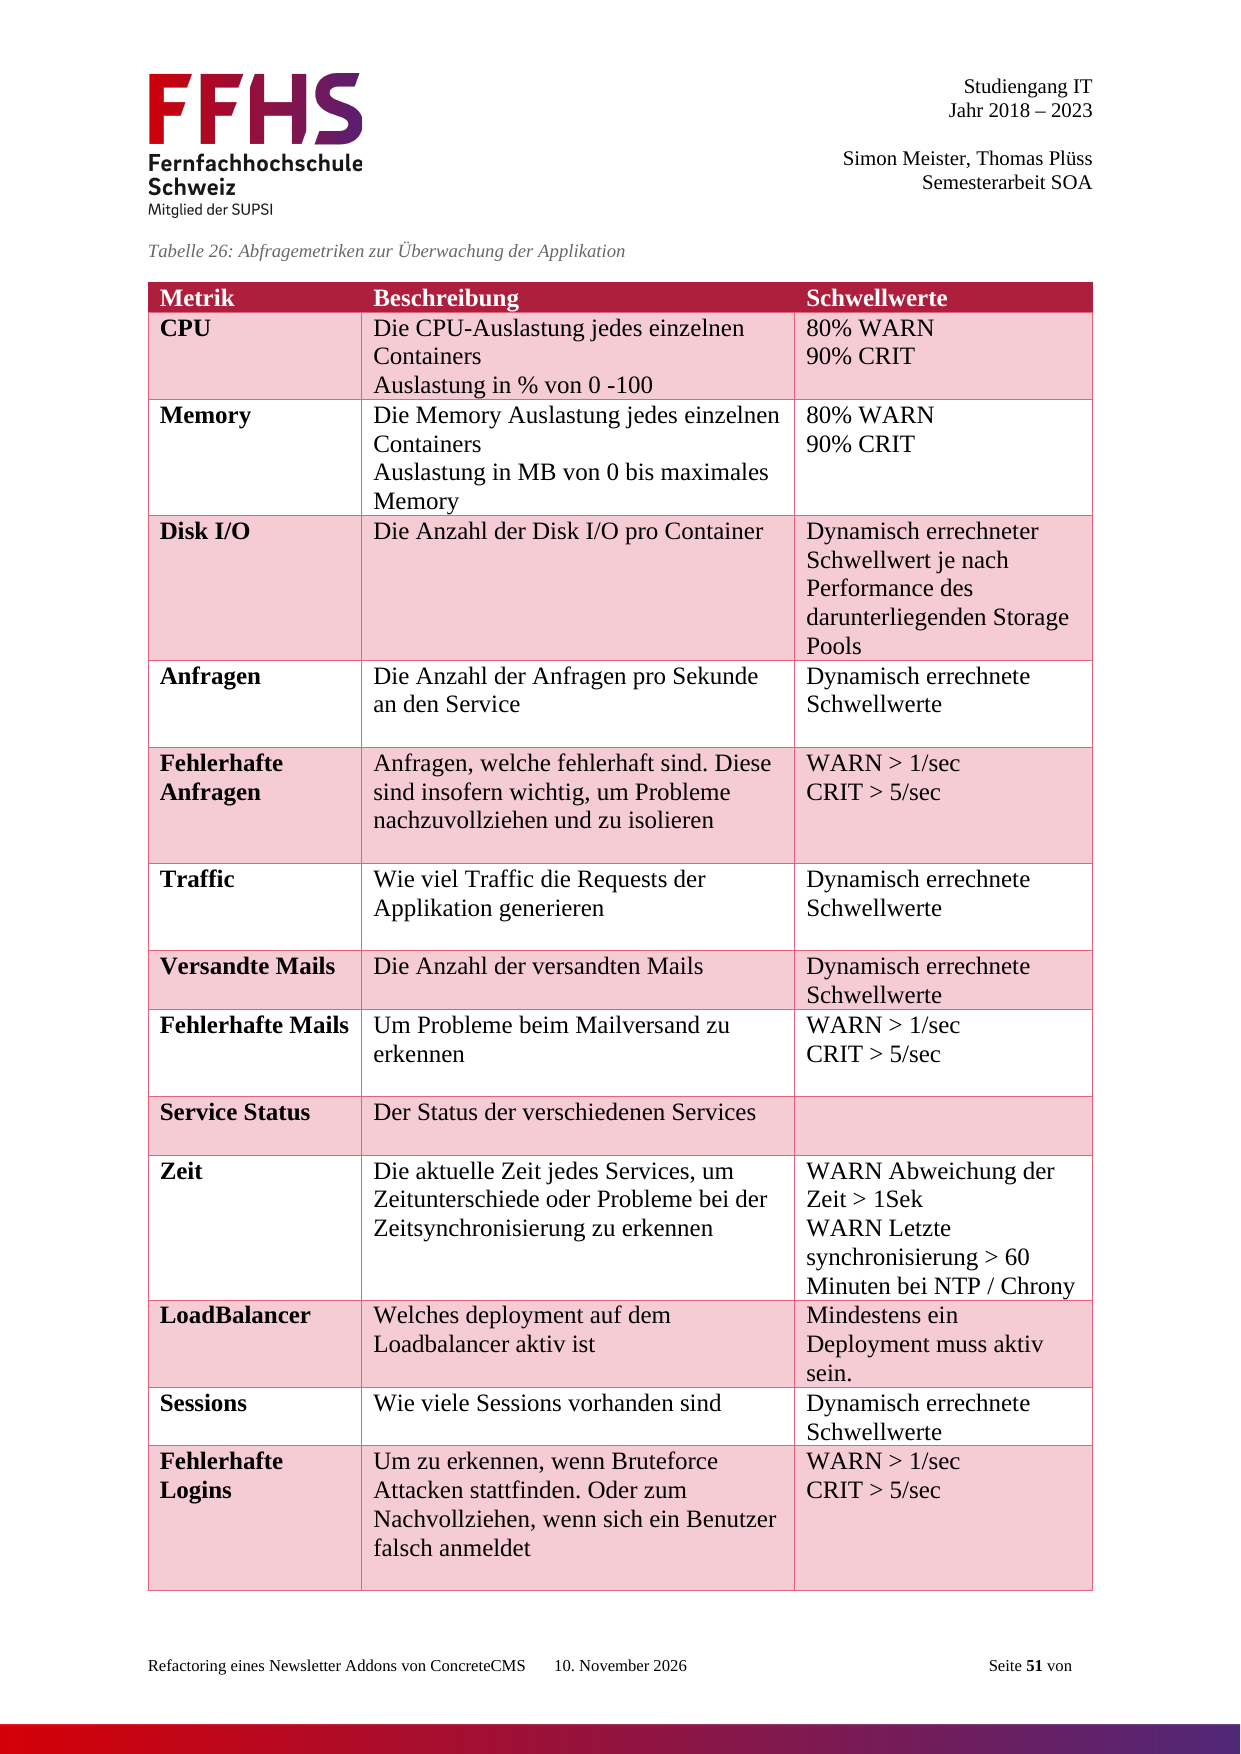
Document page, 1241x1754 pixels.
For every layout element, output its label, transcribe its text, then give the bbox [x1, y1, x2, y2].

picture [148, 73, 363, 218]
table_cell WARN > 1/sec CRIT > 5/sec [795, 748, 1092, 863]
table_cell Dynamisch errechnete Schwellwerte [795, 1388, 1092, 1445]
table_cell LoadBalancer [149, 1301, 361, 1387]
table_cell Sessions [149, 1388, 361, 1445]
table_cell Der Status der verschiedenen Services [362, 1097, 794, 1155]
table_header Schwellwerte [795, 283, 1092, 312]
table_cell Wie viele Sessions vorhanden sind [362, 1388, 794, 1445]
table_cell Die Anzahl der Anfragen pro Sekunde an den Service [362, 661, 794, 747]
table_cell WARN Abweichung der Zeit > 1Sek WARN Letzte synchronisierung > 60 Minuten bei NTP / Chrony [795, 1156, 1092, 1299]
table_cell Die CPU-Auslastung jedes einzelnen Containers Auslastung in % von 0 -100 [362, 313, 794, 399]
table_cell Memory [149, 400, 361, 515]
table_cell Um Probleme beim Mailversand zu erkennen [362, 1010, 794, 1096]
table_cell Dynamisch errechneter Schwellwert je nach Performance des darunterliegenden Storage Pools [795, 516, 1092, 660]
table_cell Dynamisch errechnete Schwellwerte [795, 661, 1092, 747]
table_cell Versandte Mails [149, 951, 361, 1009]
table_cell 80% WARN 90% CRIT [795, 313, 1092, 399]
picture [0, 1724, 1241, 1754]
table_cell 80% WARN 90% CRIT [795, 400, 1092, 515]
table_cell Service Status [149, 1097, 361, 1155]
table_cell WARN > 1/sec CRIT > 5/sec [795, 1010, 1092, 1096]
table_cell Fehlerhafte Anfragen [149, 748, 361, 863]
table_header Beschreibung [362, 283, 794, 312]
table_cell WARN > 1/sec CRIT > 5/sec [795, 1446, 1092, 1590]
table_cell Fehlerhafte Mails [149, 1010, 361, 1096]
table_cell Um zu erkennen, wenn Bruteforce Attacken stattfinden. Oder zum Nachvollziehen, wenn sich ein Benutzer falsch anmeldet [362, 1446, 794, 1590]
table_cell Die aktuelle Zeit jedes Services, um Zeitunterschiede oder Probleme bei der Zeitsynchronisierung zu erkennen [362, 1156, 794, 1299]
table_cell Welches deployment auf dem Loadbalancer aktiv ist [362, 1301, 794, 1387]
table_cell Zeit [149, 1156, 361, 1299]
table_cell Die Anzahl der versandten Mails [362, 951, 794, 1009]
table_cell Fehlerhafte Logins [149, 1446, 361, 1590]
table_cell Wie viel Traffic die Requests der Applikation generieren [362, 864, 794, 950]
table_cell Die Memory Auslastung jedes einzelnen Containers Auslastung in MB von 0 bis maximales Memory [362, 400, 794, 515]
table_cell Dynamisch errechnete Schwellwerte [795, 864, 1092, 950]
table_cell [795, 1097, 1092, 1155]
table_cell Disk I/O [149, 516, 361, 660]
table_cell Mindestens ein Deployment muss aktiv sein. [795, 1301, 1092, 1387]
table_cell Anfragen [149, 661, 361, 747]
text Tabelle 26: Abfragemetriken zur Überwachung der Applikation [148, 239, 1092, 261]
table_cell Die Anzahl der Disk I/O pro Container [362, 516, 794, 660]
table_cell Anfragen, welche fehlerhaft sind. Diese sind insofern wichtig, um Probleme nachzuvollziehen und zu isolieren [362, 748, 794, 863]
table_header Metrik [149, 283, 361, 312]
table_cell Dynamisch errechnete Schwellwerte [795, 951, 1092, 1009]
table_cell CPU [149, 313, 361, 399]
table_cell Traffic [149, 864, 361, 950]
